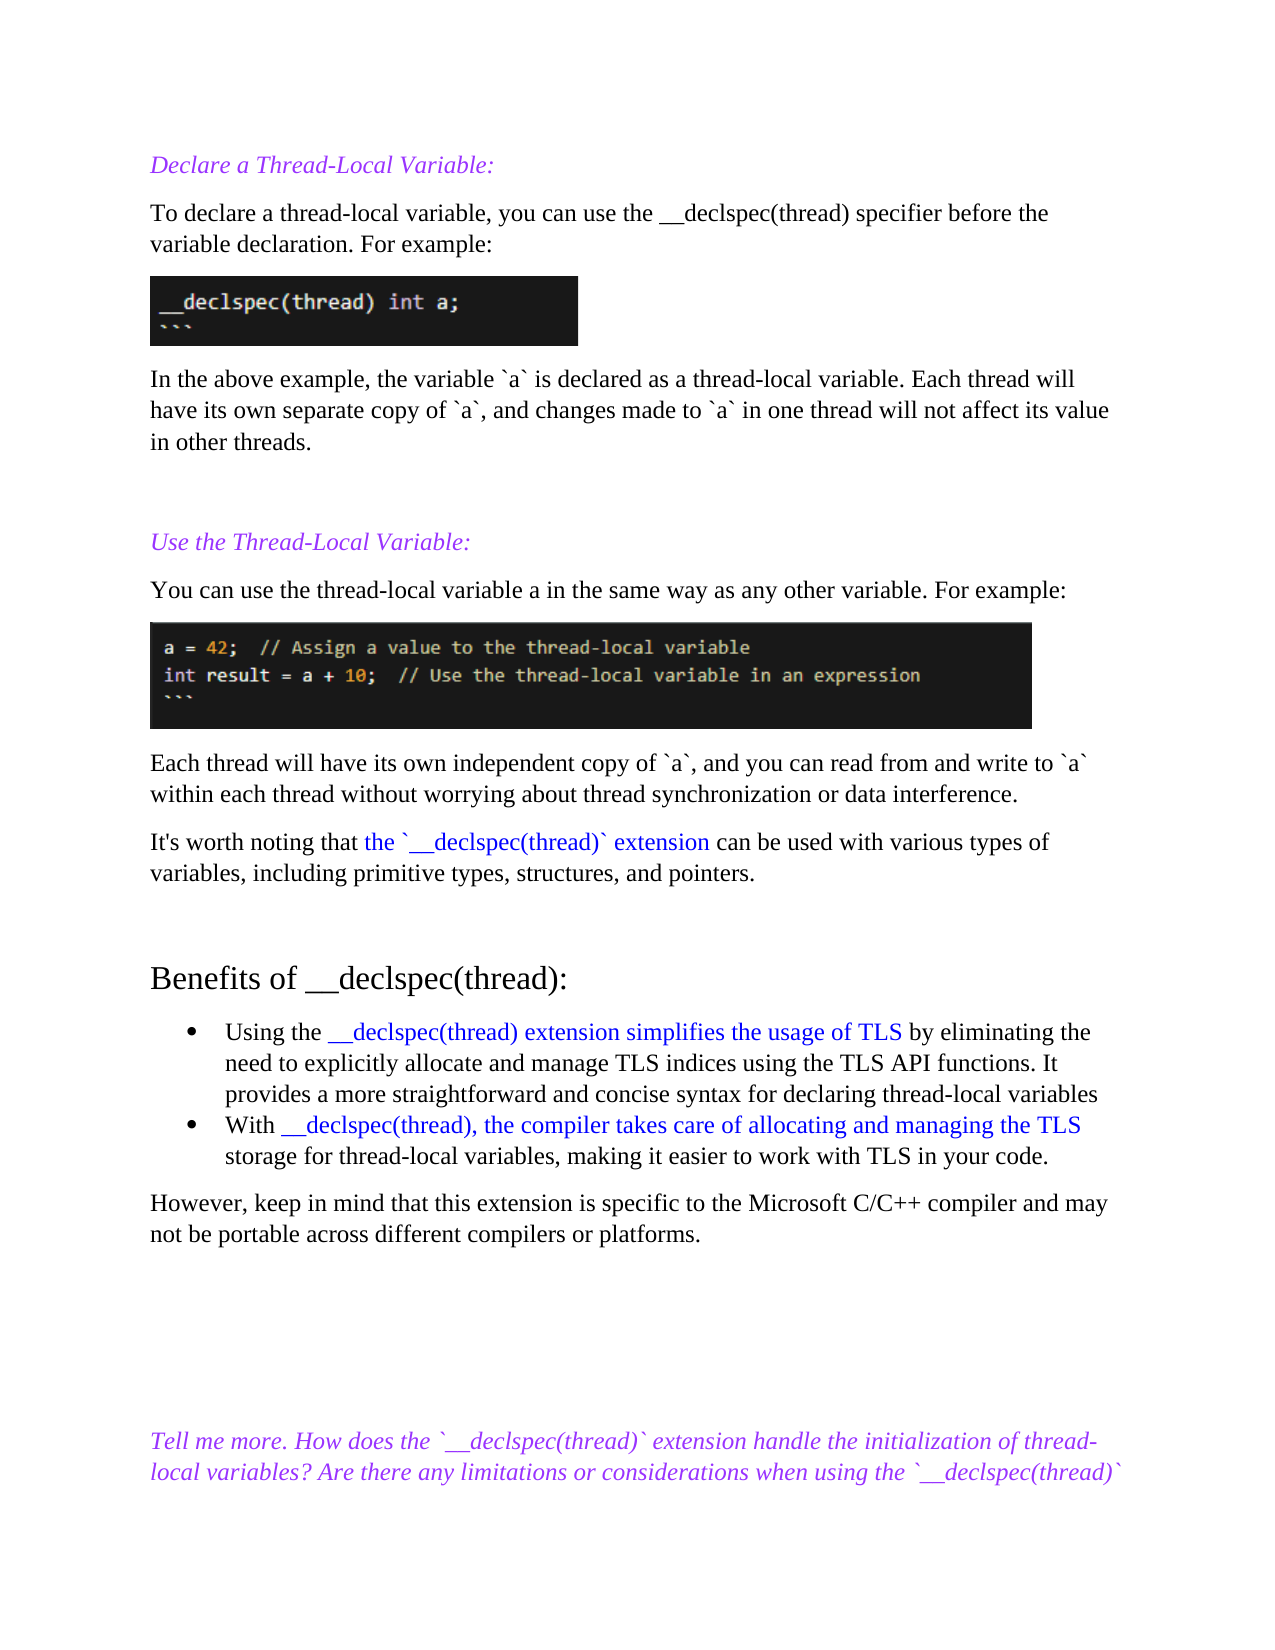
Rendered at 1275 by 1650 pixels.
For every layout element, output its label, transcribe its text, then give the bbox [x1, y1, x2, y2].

list Using the __declspec(thread) extension simplifies the usage of TLS by eliminating the need to explicitly allocate and manage TLS indices using the TLS API functions. It provides a more straightforward and concise syntax for declaring thread-local variables [187, 1017, 1125, 1107]
text You can use the thread-local variable a in the same way as any other variable. For example: [150, 575, 1125, 603]
list With __declspec(thread), the compiler takes care of allocating and managing the TLS storage for thread-local variables, making it easier to work with TLS in your code. [187, 1110, 1125, 1169]
text Declare a Thread-Local Variable: [150, 150, 1125, 179]
picture [150, 276, 579, 346]
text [150, 1426, 1125, 1486]
text However, keep in mind that this extension is specific to the Microsoft C/C++ compiler and may not be portable across different compilers or platforms. [150, 1188, 1125, 1248]
text It's worth noting that the `__declspec(thread)` extension can be used with various types of variables, including primitive types, structures, and pointers. [150, 827, 1125, 887]
picture [150, 622, 1032, 729]
text Each thread will have its own independent copy of `a`, and you can read from and write to `a` within each thread without worrying about thread synchronization or data interference. [150, 748, 1125, 808]
text In the above example, the variable `a` is declared as a thread-local variable. Each thread will have its own separate copy of `a`, and changes made to `a` in one thread will not affect its value in other threads. [150, 364, 1125, 455]
text To declare a thread-local variable, you can use the __declspec(thread) specifier before the variable declaration. For example: [150, 198, 1125, 257]
text Benefits of __declspec(thread): [150, 959, 1125, 997]
text Use the Thread-Local Variable: [150, 527, 1125, 556]
